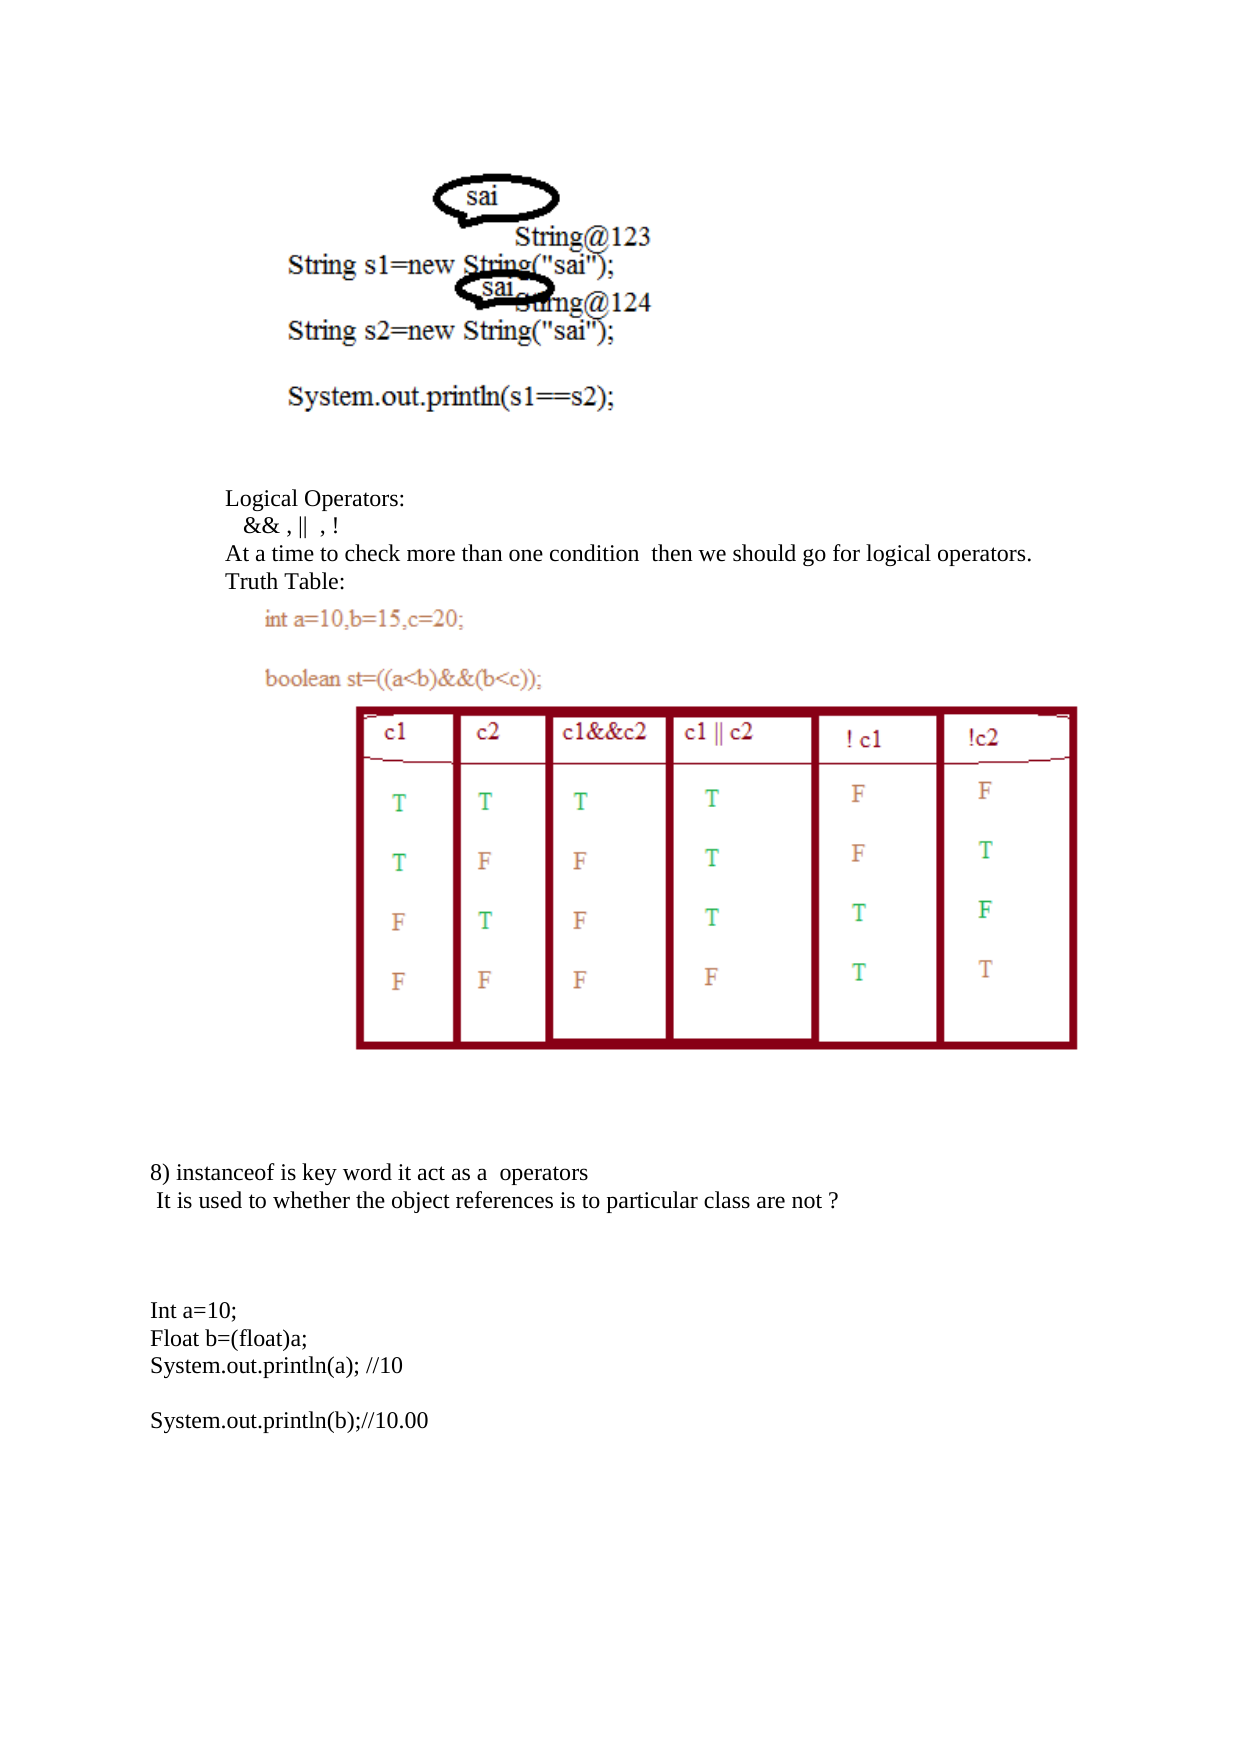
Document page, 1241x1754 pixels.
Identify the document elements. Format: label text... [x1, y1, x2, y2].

list Truth Table: [225, 567, 1090, 594]
list Logical Operators: [225, 484, 1090, 512]
list At a time to check more than one condition then we should go for logical operators. [225, 539, 1090, 567]
picture [225, 150, 779, 484]
text Float b=(float)a; [150, 1324, 1090, 1351]
text System.out.println(a); //10 [150, 1351, 1090, 1379]
list && , || , ! [225, 512, 1090, 539]
text 8) instanceof is key word it act as a operators [150, 1158, 1090, 1186]
picture [225, 594, 1165, 1103]
text Int a=10; [150, 1296, 1090, 1324]
text System.out.println(b);//10.00 [150, 1406, 1090, 1434]
text It is used to whether the object references is to particular class are not ? [150, 1186, 1090, 1213]
